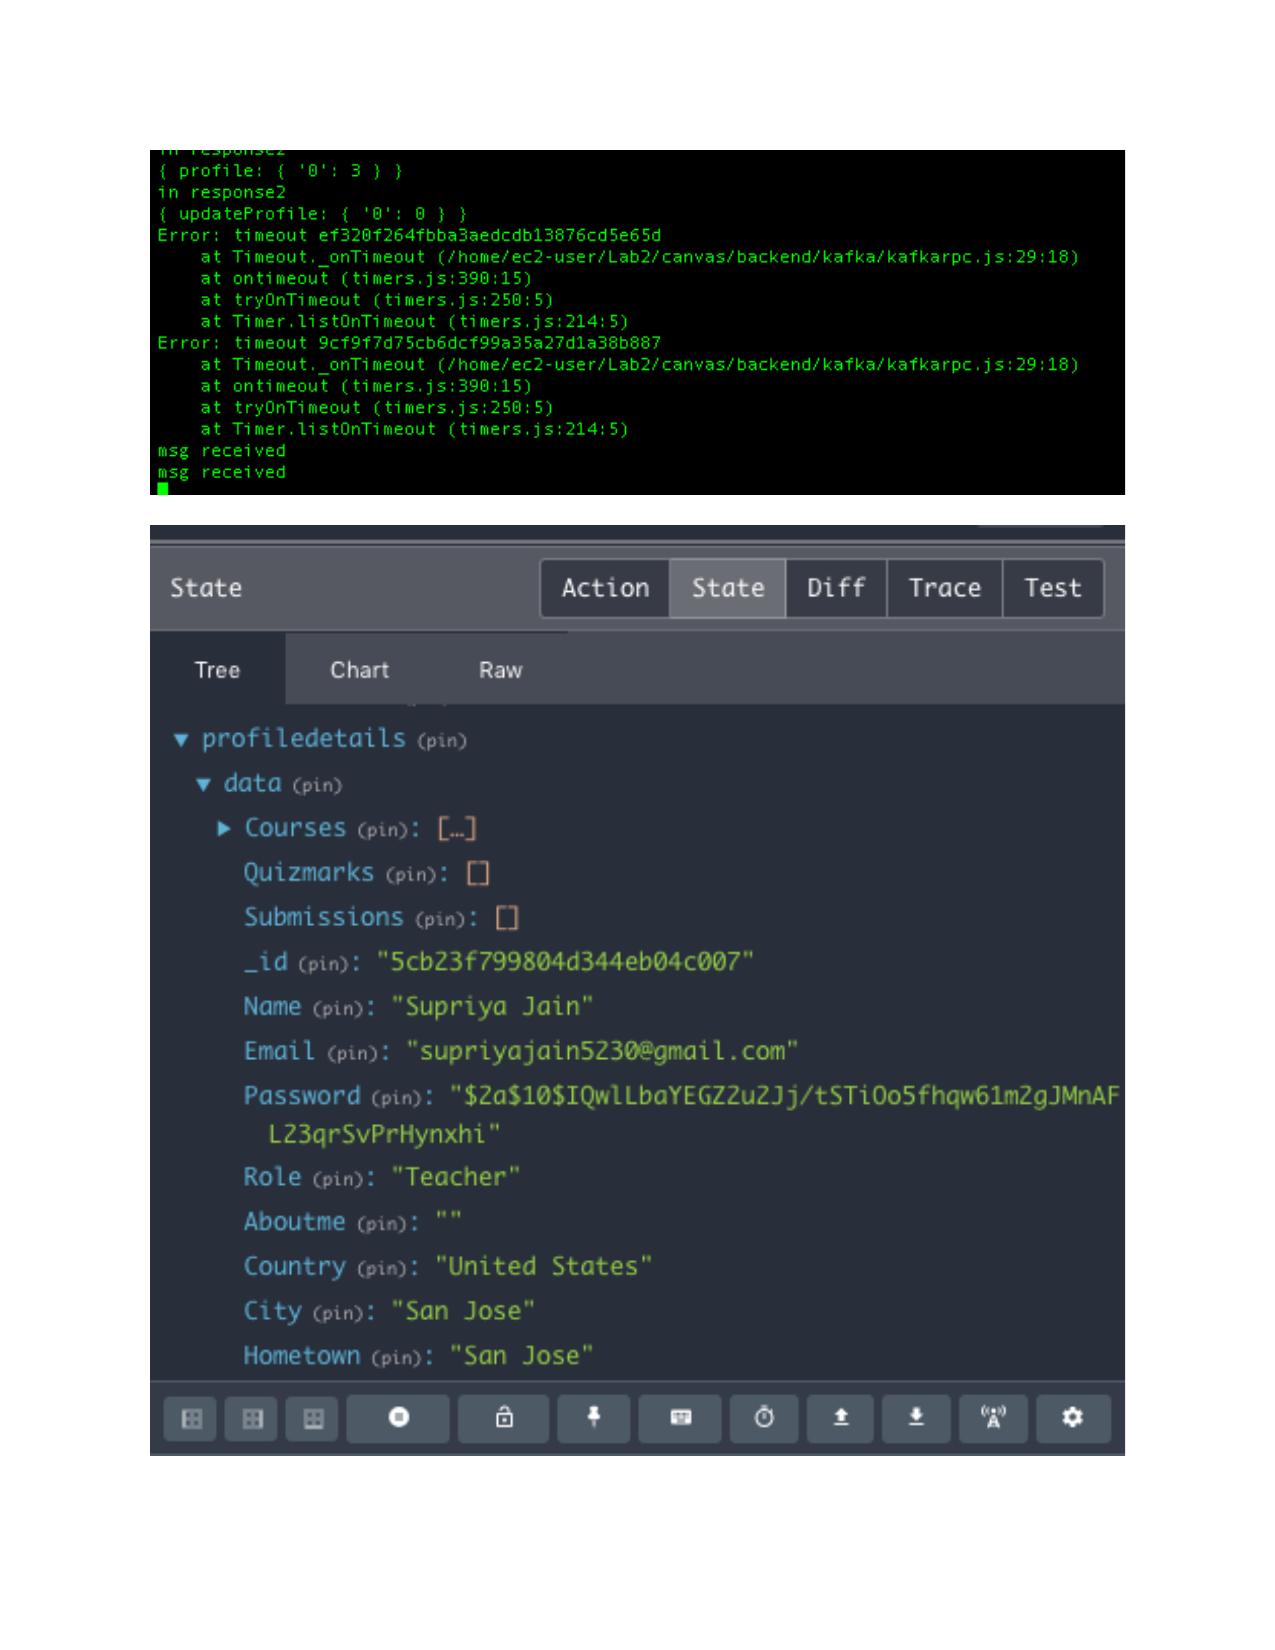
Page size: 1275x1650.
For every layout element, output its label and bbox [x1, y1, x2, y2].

picture [150, 525, 1125, 1456]
picture [150, 150, 1125, 495]
